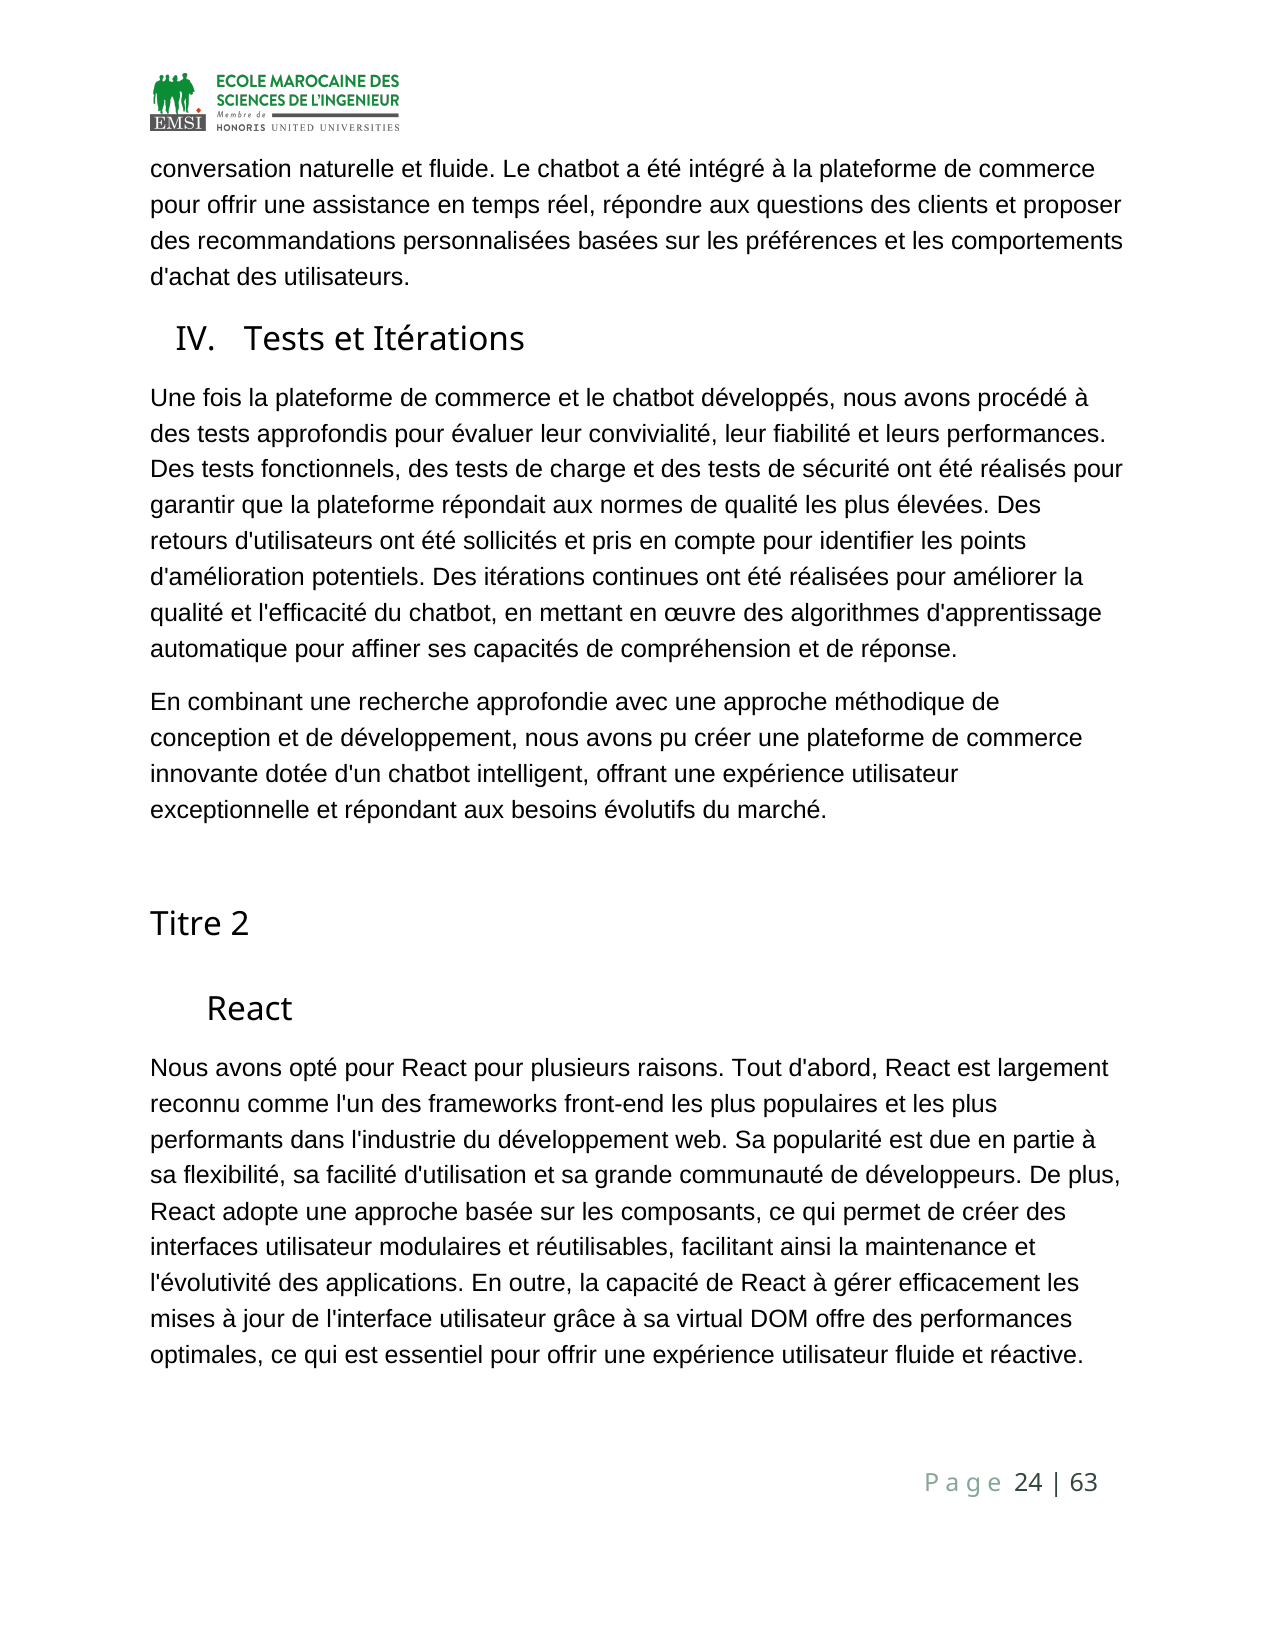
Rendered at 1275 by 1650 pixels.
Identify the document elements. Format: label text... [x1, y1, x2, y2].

subtitle React [150, 984, 1125, 1030]
picture [150, 73, 399, 131]
subtitle Titre 2 [150, 900, 1125, 945]
text En combinant une recherche approfondie avec une approche méthodique de conception et de développement, nous avons pu créer une plateforme de commerce innovante dotée d'un chatbot intelligent, offrant une expérience utilisateur exceptionnelle et répondant aux besoins évolutifs du marché. [150, 687, 1125, 823]
text Nous avons opté pour React pour plusieurs raisons. Tout d'abord, React est largement reconnu comme l'un des frameworks front-end les plus populaires et les plus performants dans l'industrie du développement web. Sa popularité est due en partie à sa flexibilité, sa facilité d'utilisation et sa grande communauté de développeurs. De plus, React adopte une approche basée sur les composants, ce qui permet de créer des interfaces utilisateur modulaires et réutilisables, facilitant ainsi la maintenance et l'évolutivité des applications. En outre, la capacité de React à gérer efficacement les mises à jour de l'interface utilisateur grâce à sa virtual DOM offre des performances optimales, ce qui est essentiel pour offrir une expérience utilisateur fluide et réactive. [150, 1053, 1125, 1369]
subtitle Tests et Itérations [216, 314, 1125, 360]
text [150, 154, 1125, 291]
text Une fois la plateforme de commerce et le chatbot développés, nous avons procédé à des tests approfondis pour évaluer leur convivialité, leur fiabilité et leurs performances. Des tests fonctionnels, des tests de charge et des tests de sécurité ont été réalisés pour garantir que la plateforme répondait aux normes de qualité les plus élevées. Des retours d'utilisateurs ont été sollicités et pris en compte pour identifier les points d'amélioration potentiels. Des itérations continues ont été réalisées pour améliorer la qualité et l'efficacité du chatbot, en mettant en œuvre des algorithmes d'apprentissage automatique pour affiner ses capacités de compréhension et de réponse. [150, 383, 1125, 663]
